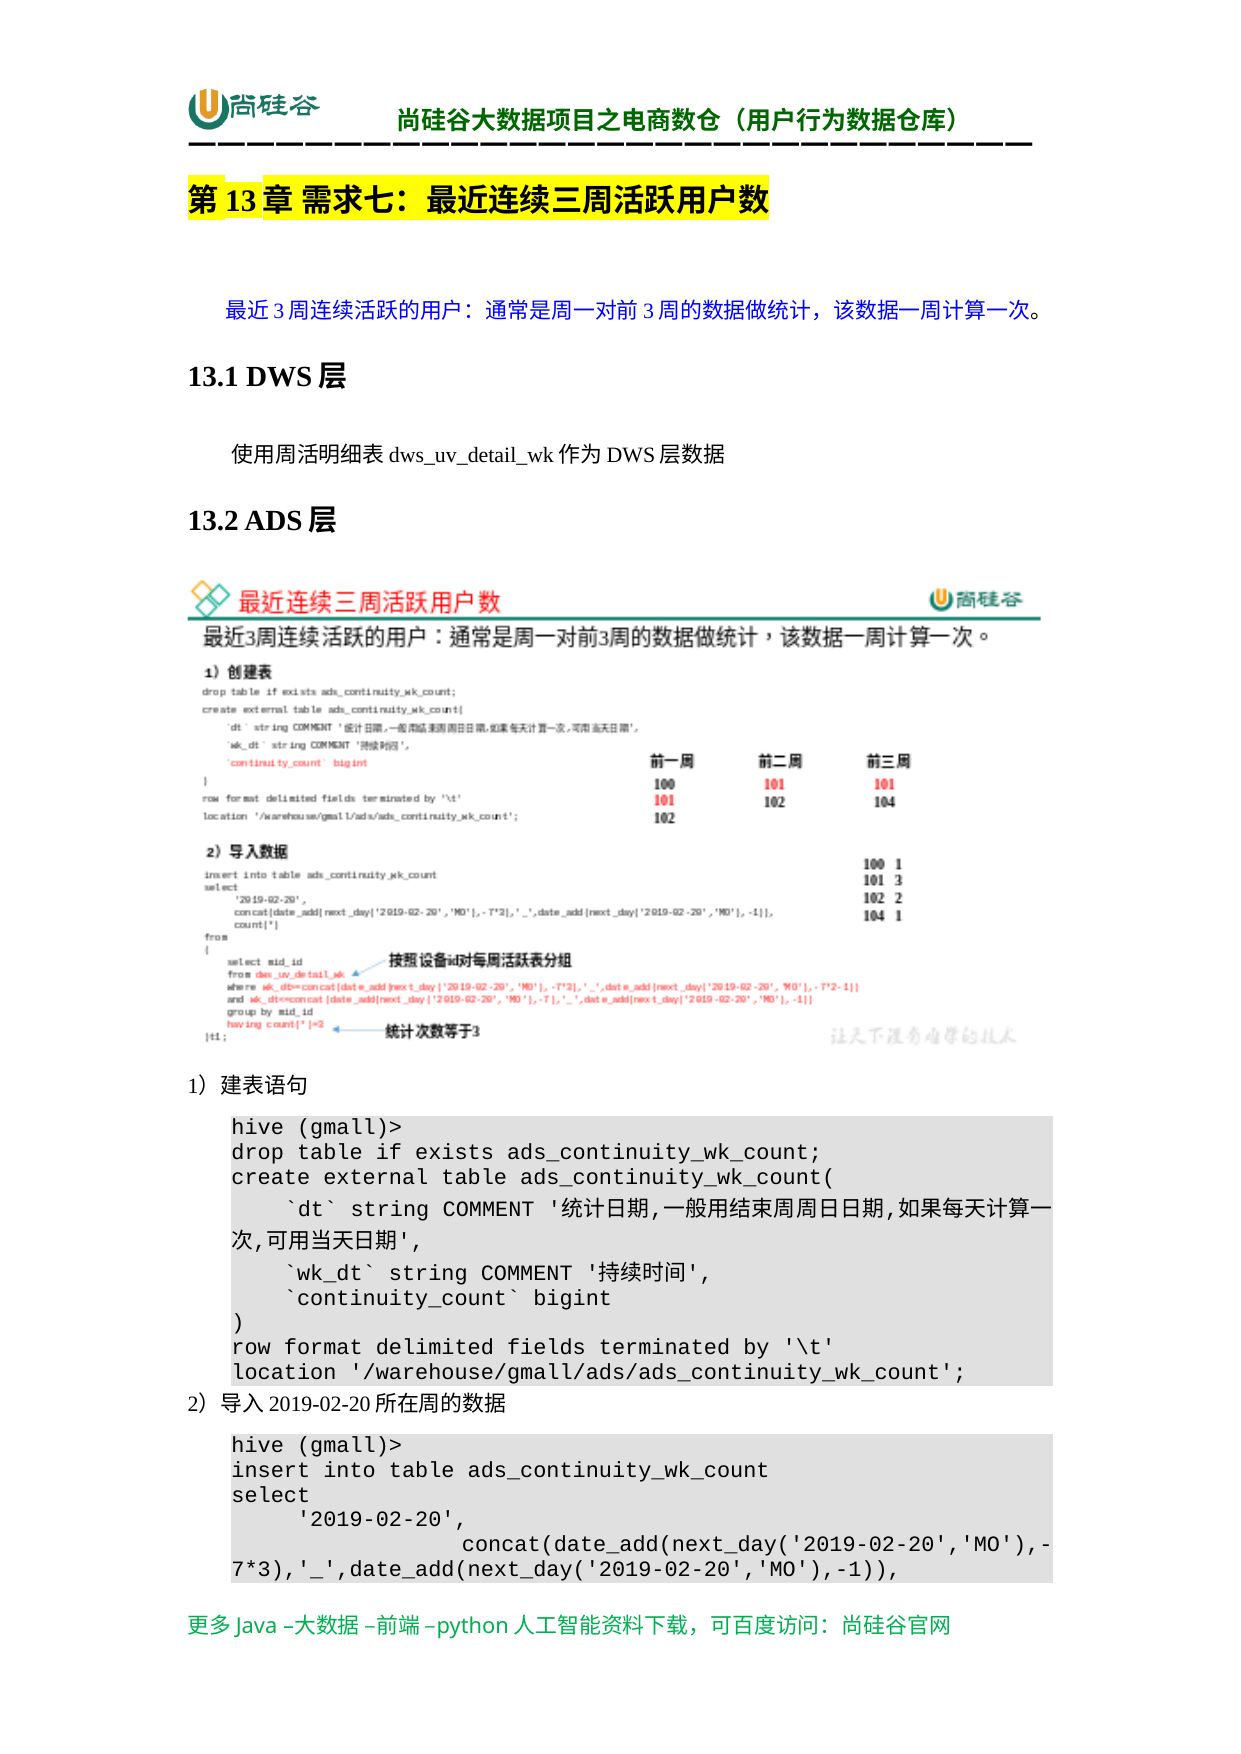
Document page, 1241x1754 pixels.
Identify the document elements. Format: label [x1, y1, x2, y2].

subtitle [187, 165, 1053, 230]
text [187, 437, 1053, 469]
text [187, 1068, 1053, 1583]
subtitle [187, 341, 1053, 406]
picture [187, 88, 320, 130]
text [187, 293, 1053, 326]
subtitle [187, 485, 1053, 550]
